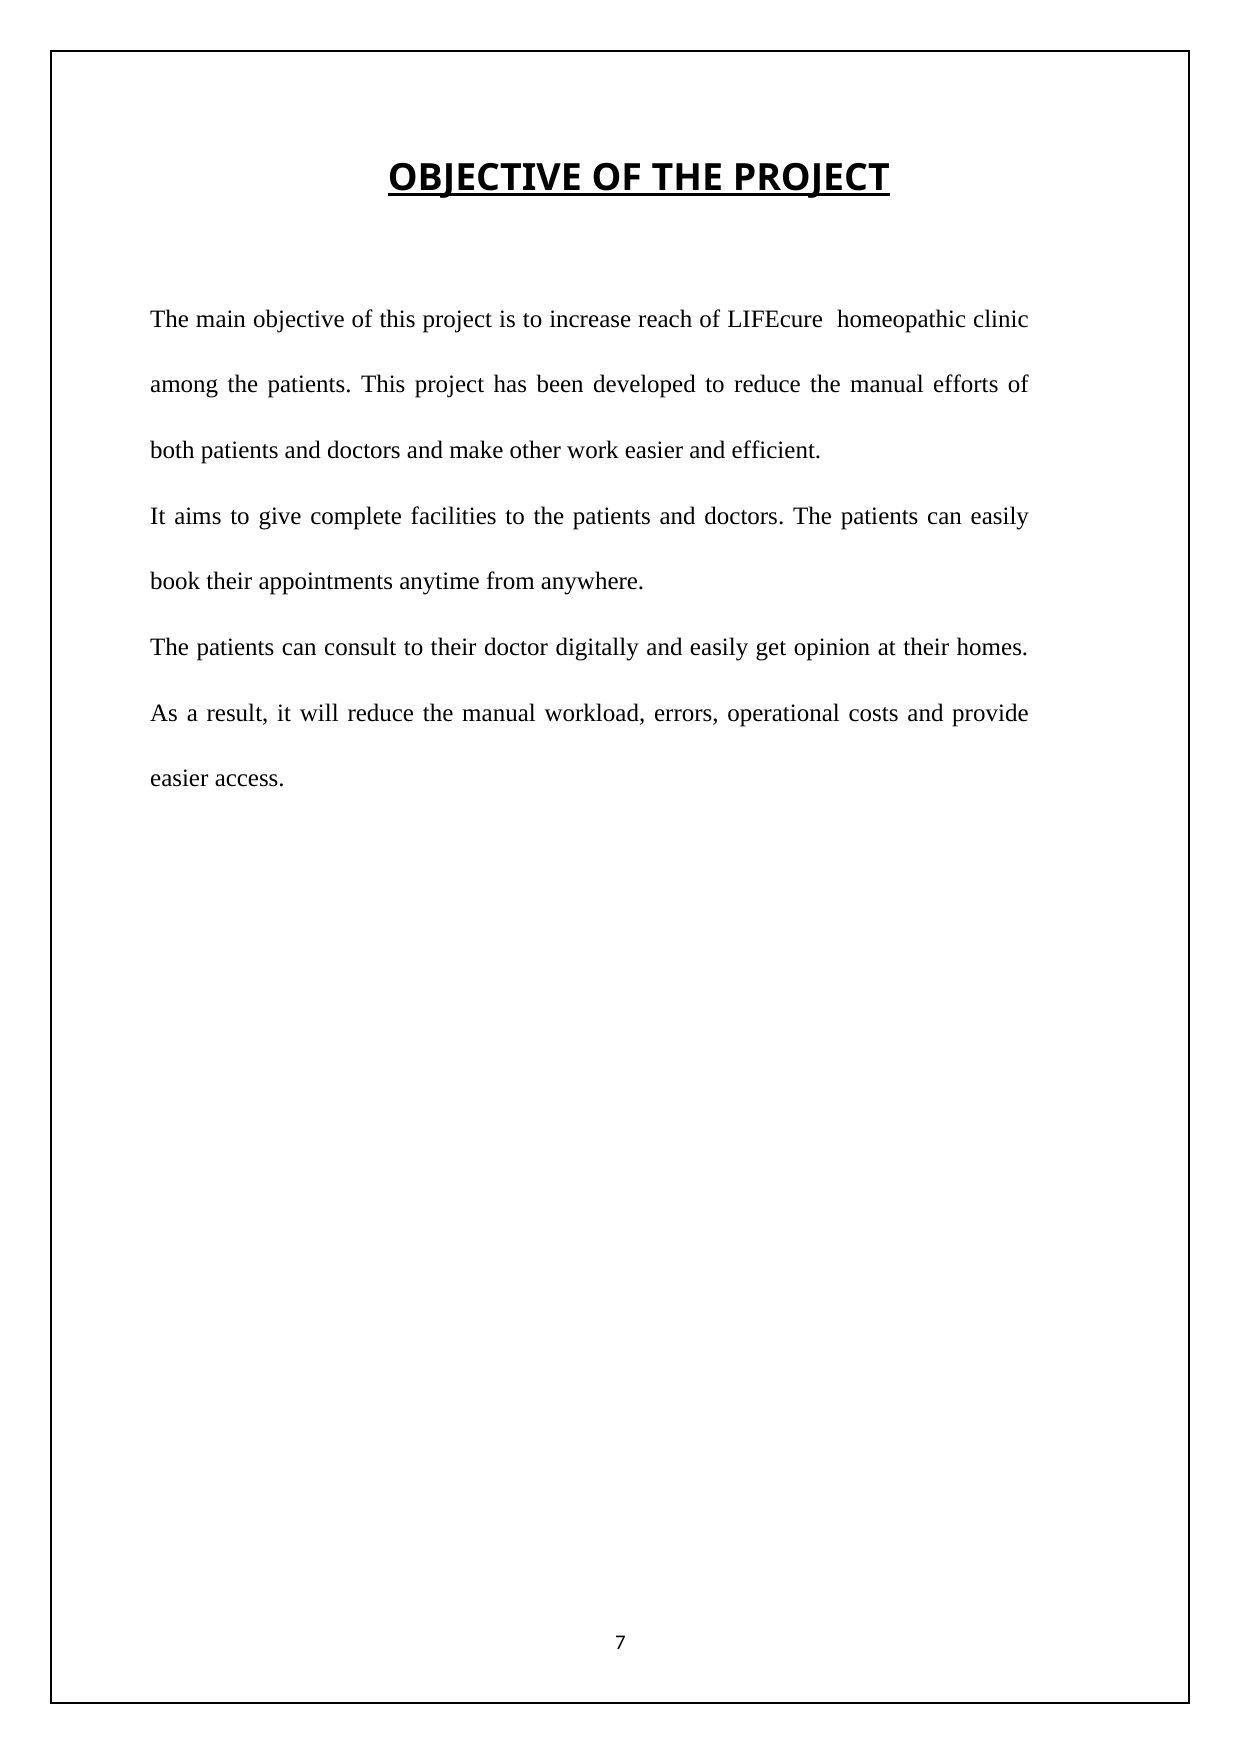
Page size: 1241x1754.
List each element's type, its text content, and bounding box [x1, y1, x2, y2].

text The patients can consult to their doctor digitally and easily get opinion at their homes. As a result, it will reduce the manual workload, errors, operational costs and provide easier access. [150, 603, 1030, 800]
text It aims to give complete facilities to the patients and doctors. The patients can easily book their appointments anytime from anywhere. [150, 472, 1030, 603]
text OBJECTIVE OF THE PROJECT [187, 150, 1090, 201]
text The main objective of this project is to increase reach of LIFEcure homeopathic clinic among the patients. This project has been developed to reduce the manual efforts of both patients and doctors and make other work easier and efficient. [150, 275, 1030, 472]
